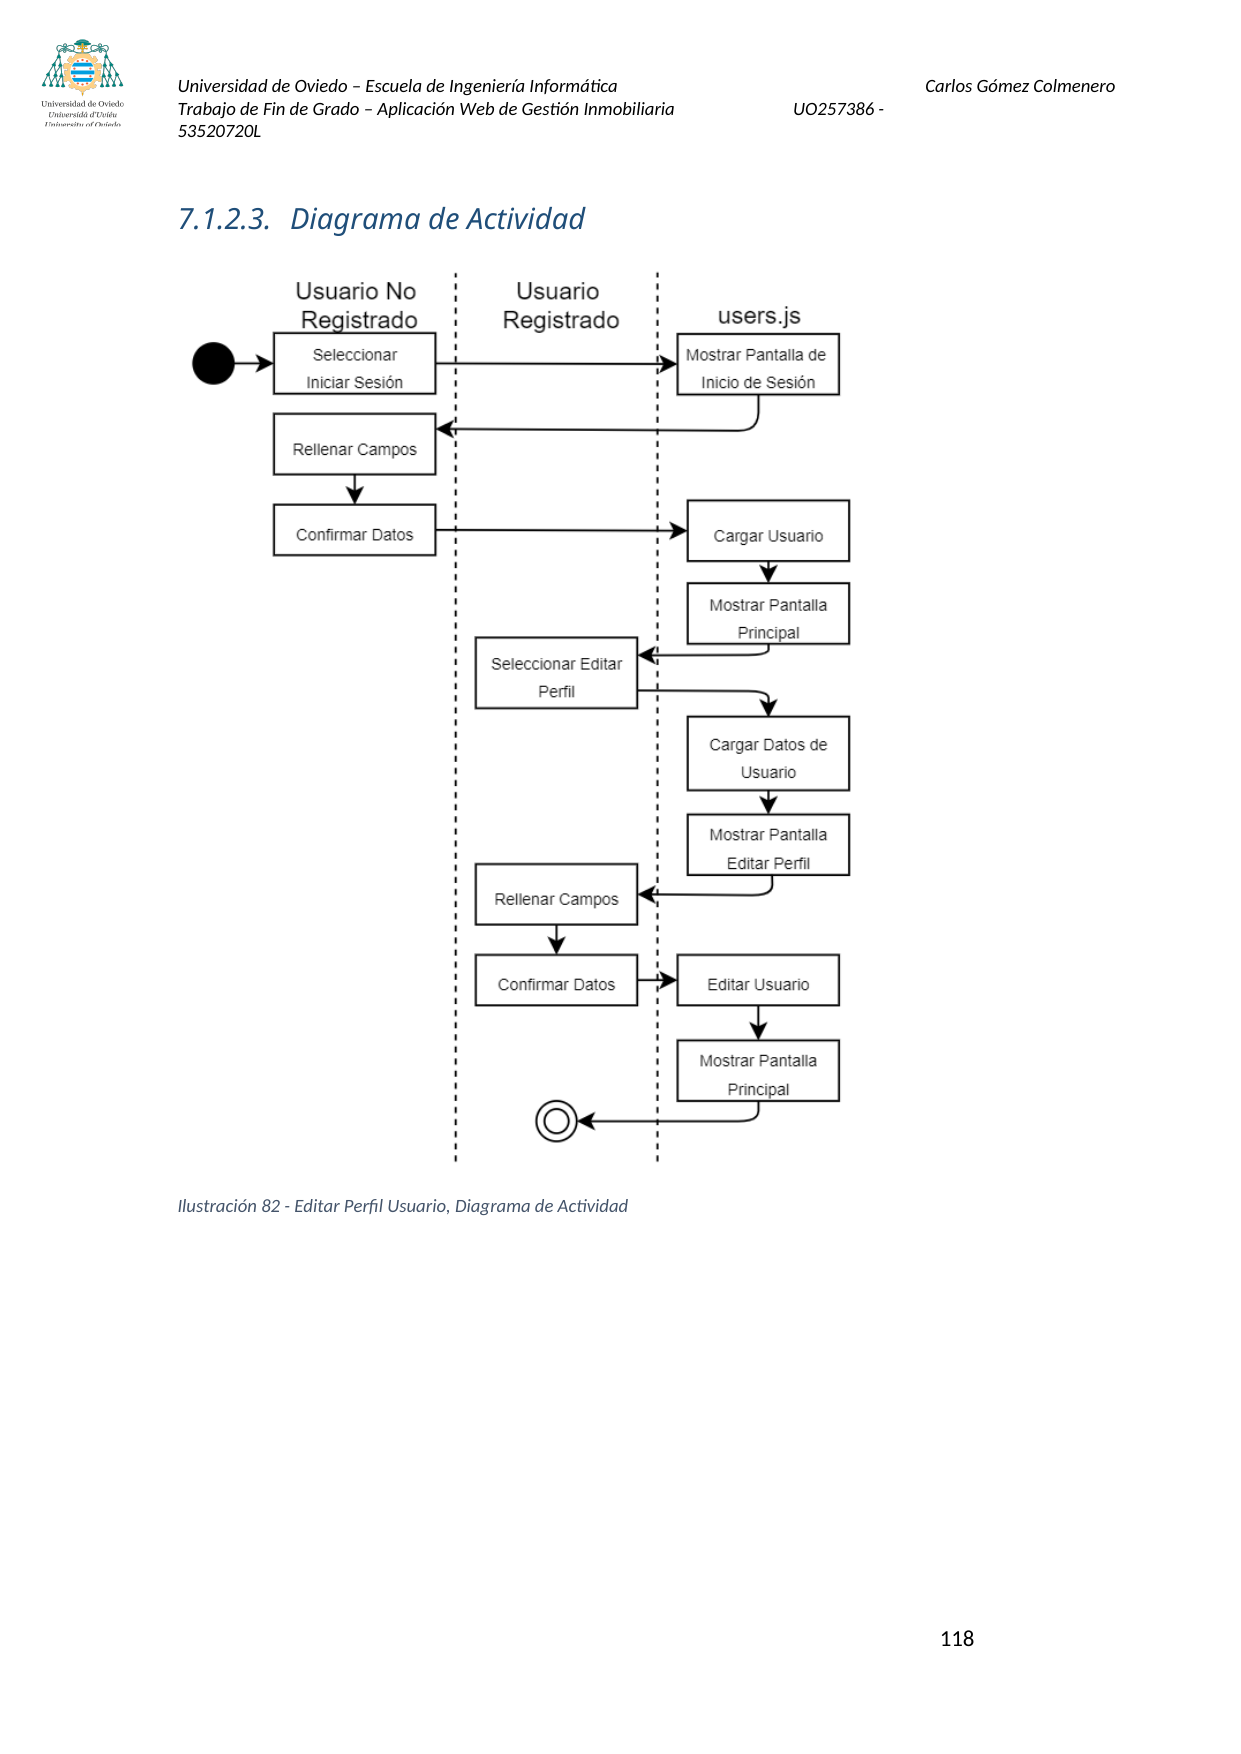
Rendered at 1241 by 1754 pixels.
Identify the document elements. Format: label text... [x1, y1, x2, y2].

picture [177, 266, 870, 1176]
subtitle Diagrama de Actividad [177, 199, 974, 238]
picture [36, 38, 124, 126]
text Ilustración 82 - Editar Perfil Usuario, Diagrama de Actividad [177, 1195, 974, 1218]
